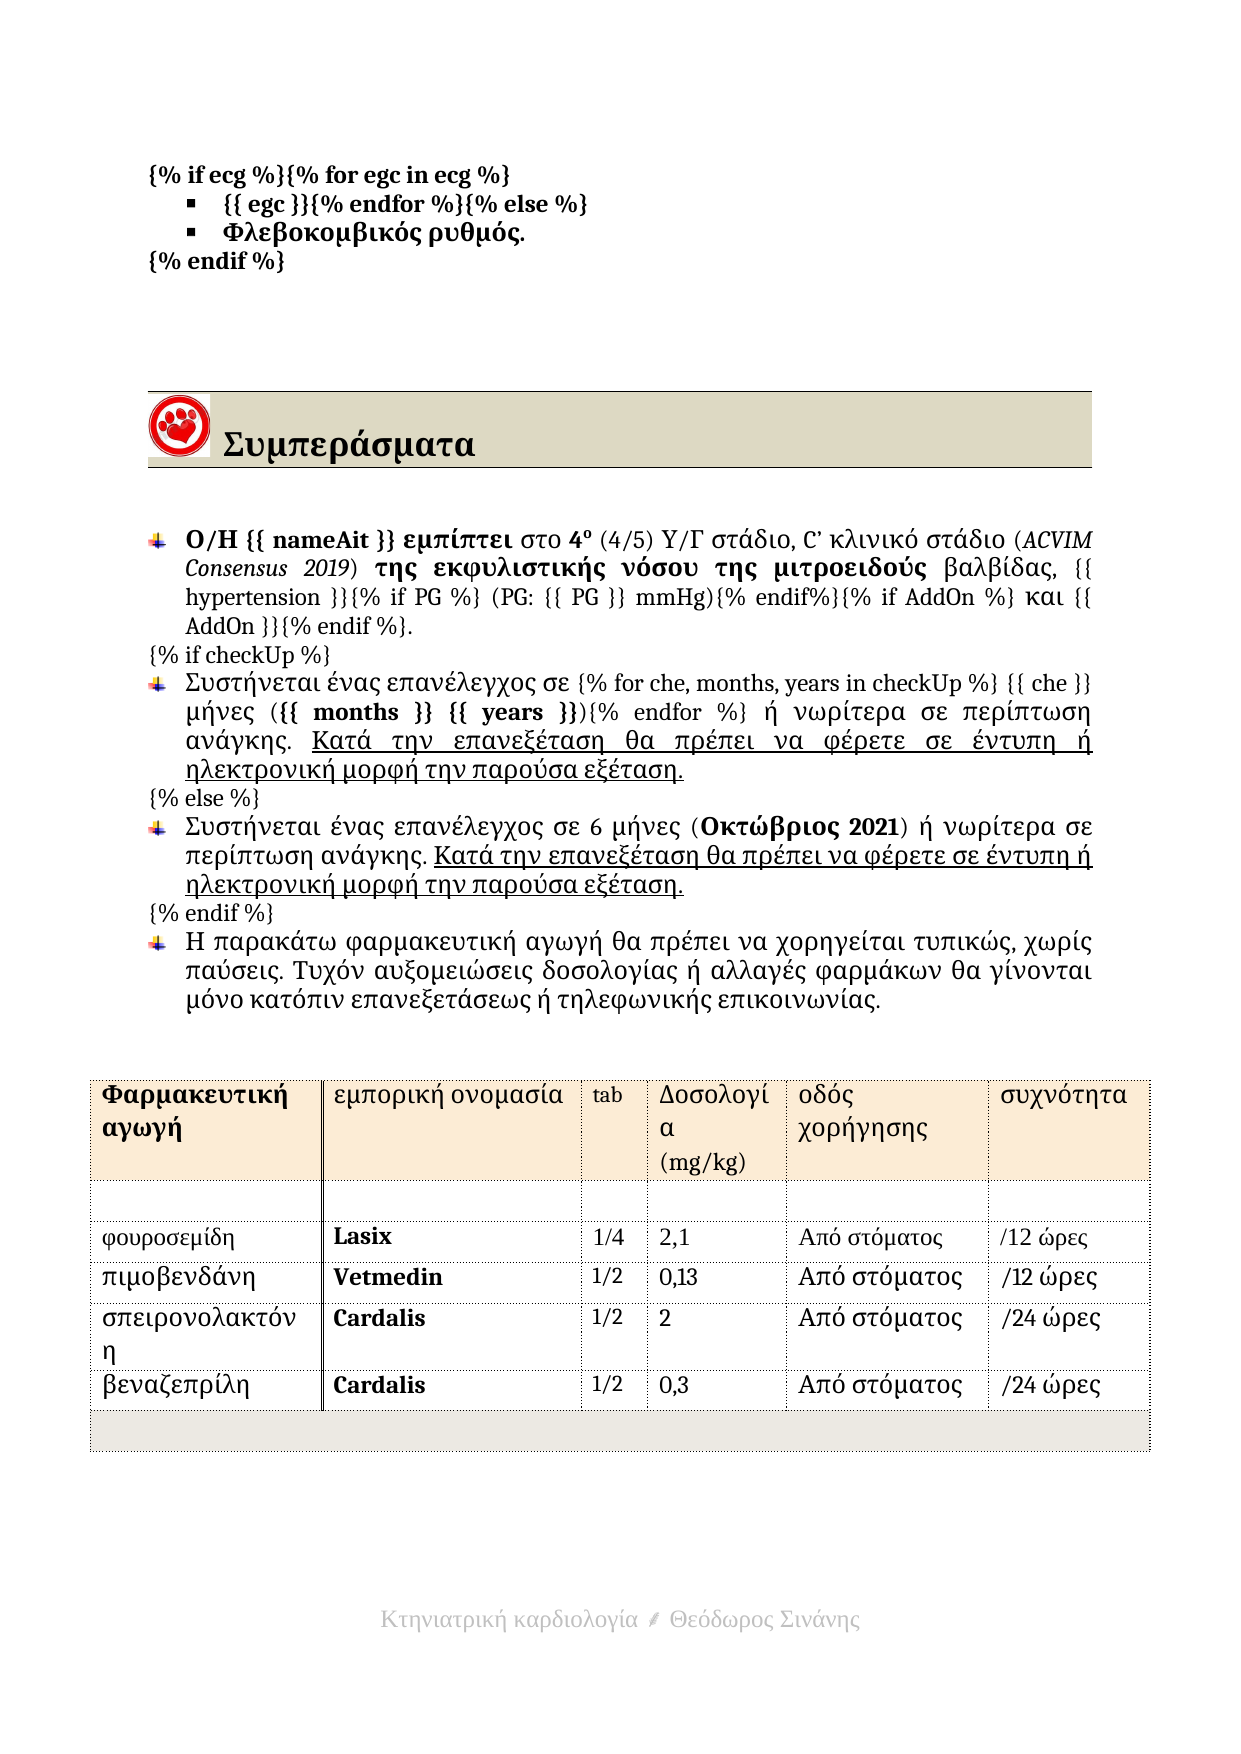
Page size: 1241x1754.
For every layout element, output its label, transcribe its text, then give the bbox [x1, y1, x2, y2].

table_cell [989, 1180, 1150, 1221]
table_cell 1/2 [581, 1262, 648, 1303]
subtitle Συμπεράσματα [148, 392, 1092, 467]
table_cell Vetmedin [324, 1262, 581, 1303]
table_cell [787, 1180, 989, 1221]
table_cell 1/4 [581, 1221, 648, 1262]
picture [148, 675, 166, 692]
list Φλεβοκομβικός ρυθμός. [185, 218, 1092, 247]
table_cell [581, 1180, 648, 1221]
table_cell βεναζεπρίλη [90, 1370, 321, 1410]
picture [147, 394, 211, 457]
picture [148, 934, 166, 951]
table_cell Από στόματος [787, 1221, 989, 1262]
table_cell 2 [648, 1303, 787, 1370]
table_cell φουροσεμίδη [90, 1221, 321, 1262]
text {% if checkUp %} [148, 641, 1092, 669]
table_cell /12 ώρες [989, 1262, 1150, 1303]
list Συστήνεται ένας επανέλεγχος σε {% for che, months, years in checkUp %} {{ che }} μήνες ({{ months }} {{ years }}){% endfor %} ή νωρίτερα σε περίπτωση ανάγκης. Κατά την επανεξέταση θα πρέπει να φέρετε σε έντυπη ή ηλεκτρονική μορφή την παρούσα εξέταση. [148, 669, 1092, 784]
text {% endif %} [148, 899, 1092, 928]
table_cell [648, 1180, 787, 1221]
picture [148, 819, 166, 836]
table_header συχνότητα [989, 1080, 1150, 1180]
table_cell 1/2 [581, 1303, 648, 1370]
text {% endif %} [148, 247, 1092, 276]
table_cell Από στόματος [787, 1262, 989, 1303]
picture [148, 531, 166, 549]
table_cell 1/2 [581, 1370, 648, 1410]
table_cell πιμοβενδάνη [90, 1262, 321, 1303]
table_cell 0,3 [648, 1370, 787, 1410]
table_header tab [581, 1080, 648, 1180]
table_cell [324, 1180, 581, 1221]
table_cell /24 ώρες [989, 1303, 1150, 1370]
table_cell Cardalis [324, 1303, 581, 1370]
table_cell Από στόματος [787, 1370, 989, 1410]
text {% else %} [148, 784, 1092, 813]
table_cell /24 ώρες [989, 1370, 1150, 1410]
table_cell Lasix [324, 1221, 581, 1262]
table_cell /12 ώρες [989, 1221, 1150, 1262]
list Η παρακάτω φαρμακευτική αγωγή θα πρέπει να χορηγείται τυπικώς, χωρίς παύσεις. Τυχόν αυξομειώσεις δοσολογίας ή αλλαγές φαρμάκων θα γίνονται μόνο κατόπιν επανεξετάσεως ή τηλεφωνικής επικοινωνίας. [148, 928, 1092, 1014]
table_cell 0,13 [648, 1262, 787, 1303]
table_cell Από στόματος [787, 1303, 989, 1370]
table_cell Cardalis [324, 1370, 581, 1410]
list {{ egc }}{% endfor %}{% else %} [185, 190, 1092, 218]
text {% if ecg %}{% for egc in ecg %} [148, 161, 1092, 190]
list Συστήνεται ένας επανέλεγχος σε 6 μήνες (Οκτώβριος 2021) ή νωρίτερα σε περίπτωση ανάγκης. Κατά την επανεξέταση θα πρέπει να φέρετε σε έντυπη ή ηλεκτρονική μορφή την παρούσα εξέταση. [148, 813, 1092, 899]
table_cell 2,1 [648, 1221, 787, 1262]
list Ο/Η {{ nameAit }} εμπίπτει στο 4ο (4/5) Υ/Γ στάδιο, C’ κλινικό στάδιο (ACVIM Consensus 2019) της εκφυλιστικής νόσου της μιτροειδούς βαλβίδας, {{ hypertension }}{% if PG %} (PG: {{ PG }} mmHg){% endif%}{% if AddOn %} και {{ AddOn }}{% endif %}. [148, 526, 1092, 641]
table_header Φαρμακευτική αγωγή [90, 1080, 321, 1180]
table_cell [90, 1180, 321, 1221]
table_header Δοσολογία (mg/kg) [648, 1080, 787, 1180]
table_header οδός χορήγησης [787, 1080, 989, 1180]
table_cell σπειρονολακτόνη [90, 1303, 321, 1370]
table_header εμπορική ονομασία [322, 1080, 581, 1180]
table_cell [90, 1410, 1150, 1451]
